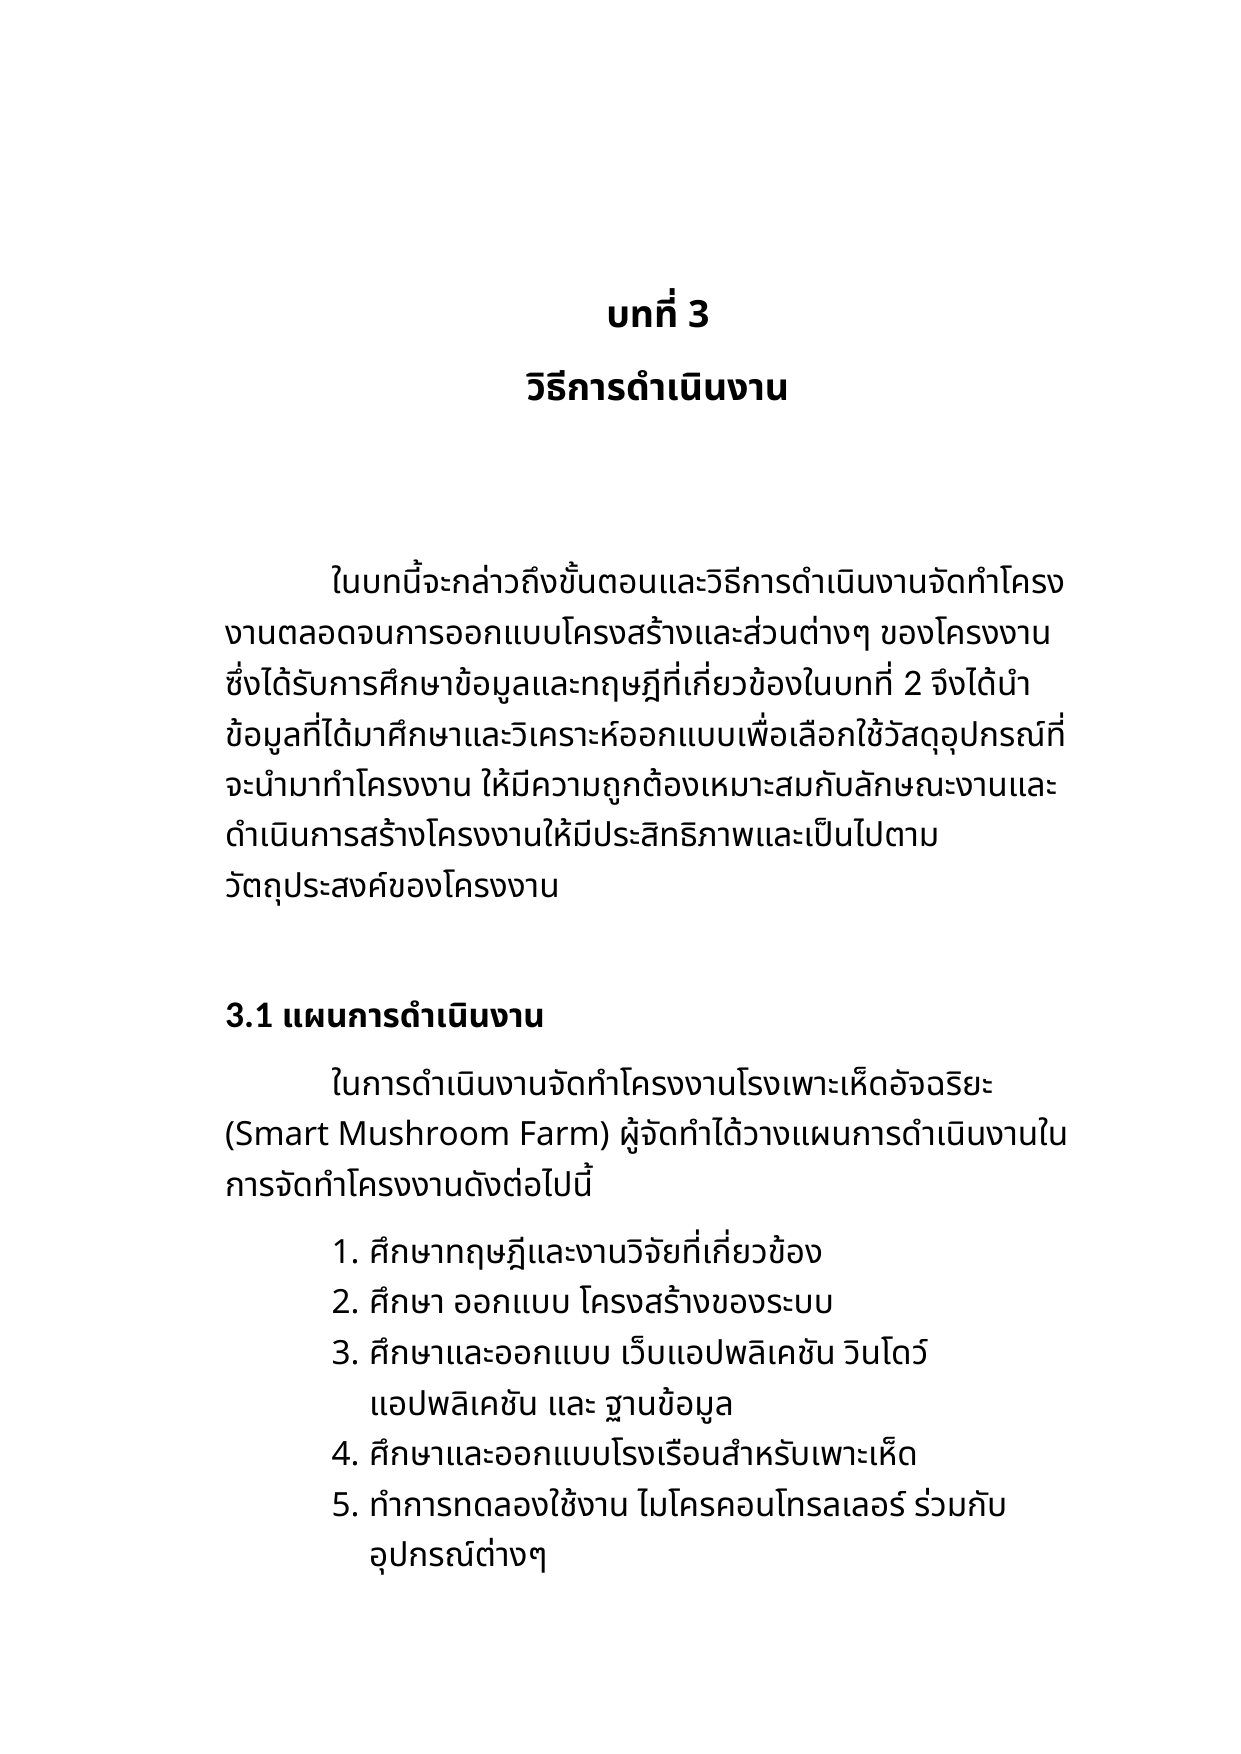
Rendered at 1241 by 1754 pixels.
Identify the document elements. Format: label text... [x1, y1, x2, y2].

list ทำการทดลองใช้งาน ไมโครคอนโทรลเลอร์ ร่วมกับอุปกรณ์ต่างๆ [331, 1481, 1090, 1582]
text 3.1 แผนการดำเนินงาน [225, 991, 1090, 1043]
text บทที่ 3 [225, 287, 1090, 344]
list ศึกษาทฤษฎีและงานวิจัยที่เกี่ยวข้อง [331, 1228, 1090, 1278]
list ศึกษาและออกแบบ เว็บแอปพลิเคชัน วินโดว์แอปพลิเคชัน และ ฐานข้อมูล [331, 1329, 1090, 1430]
text วิธีการดำเนินงาน [225, 361, 1090, 417]
text ในบทนี้จะกล่าวถึงขั้นตอนและวิธีการดำเนินงานจัดทำโครงงานตลอดจนการออกแบบโครงสร้างและส่วนต่างๆ ของโครงงาน ซึ่งได้รับการศึกษาข้อมูลและทฤษฎีที่เกี่ยวข้องในบทที่ 2 จึงได้นำข้อมูลที่ได้มาศึกษาและวิเคราะห์ออกแบบเพื่อเลือกใช้วัสดุอุปกรณ์ที่จะนำมาทำโครงงาน ให้มีความถูกต้องเหมาะสมกับลักษณะงานและดำเนินการสร้างโครงงานให้มีประสิทธิภาพและเป็นไปตามวัตถุประสงค์ของโครงงาน [225, 558, 1090, 912]
list ศึกษา ออกแบบ โครงสร้างของระบบ [331, 1278, 1090, 1329]
list ศึกษาและออกแบบโรงเรือนสำหรับเพาะเห็ด [331, 1430, 1090, 1481]
text ในการดำเนินงานจัดทำโครงงานโรงเพาะเห็ดอัจฉริยะ (Smart Mushroom Farm) ผู้จัดทำได้วางแผนการดำเนินงานในการจัดทำโครงงานดังต่อไปนี้ [225, 1059, 1090, 1211]
